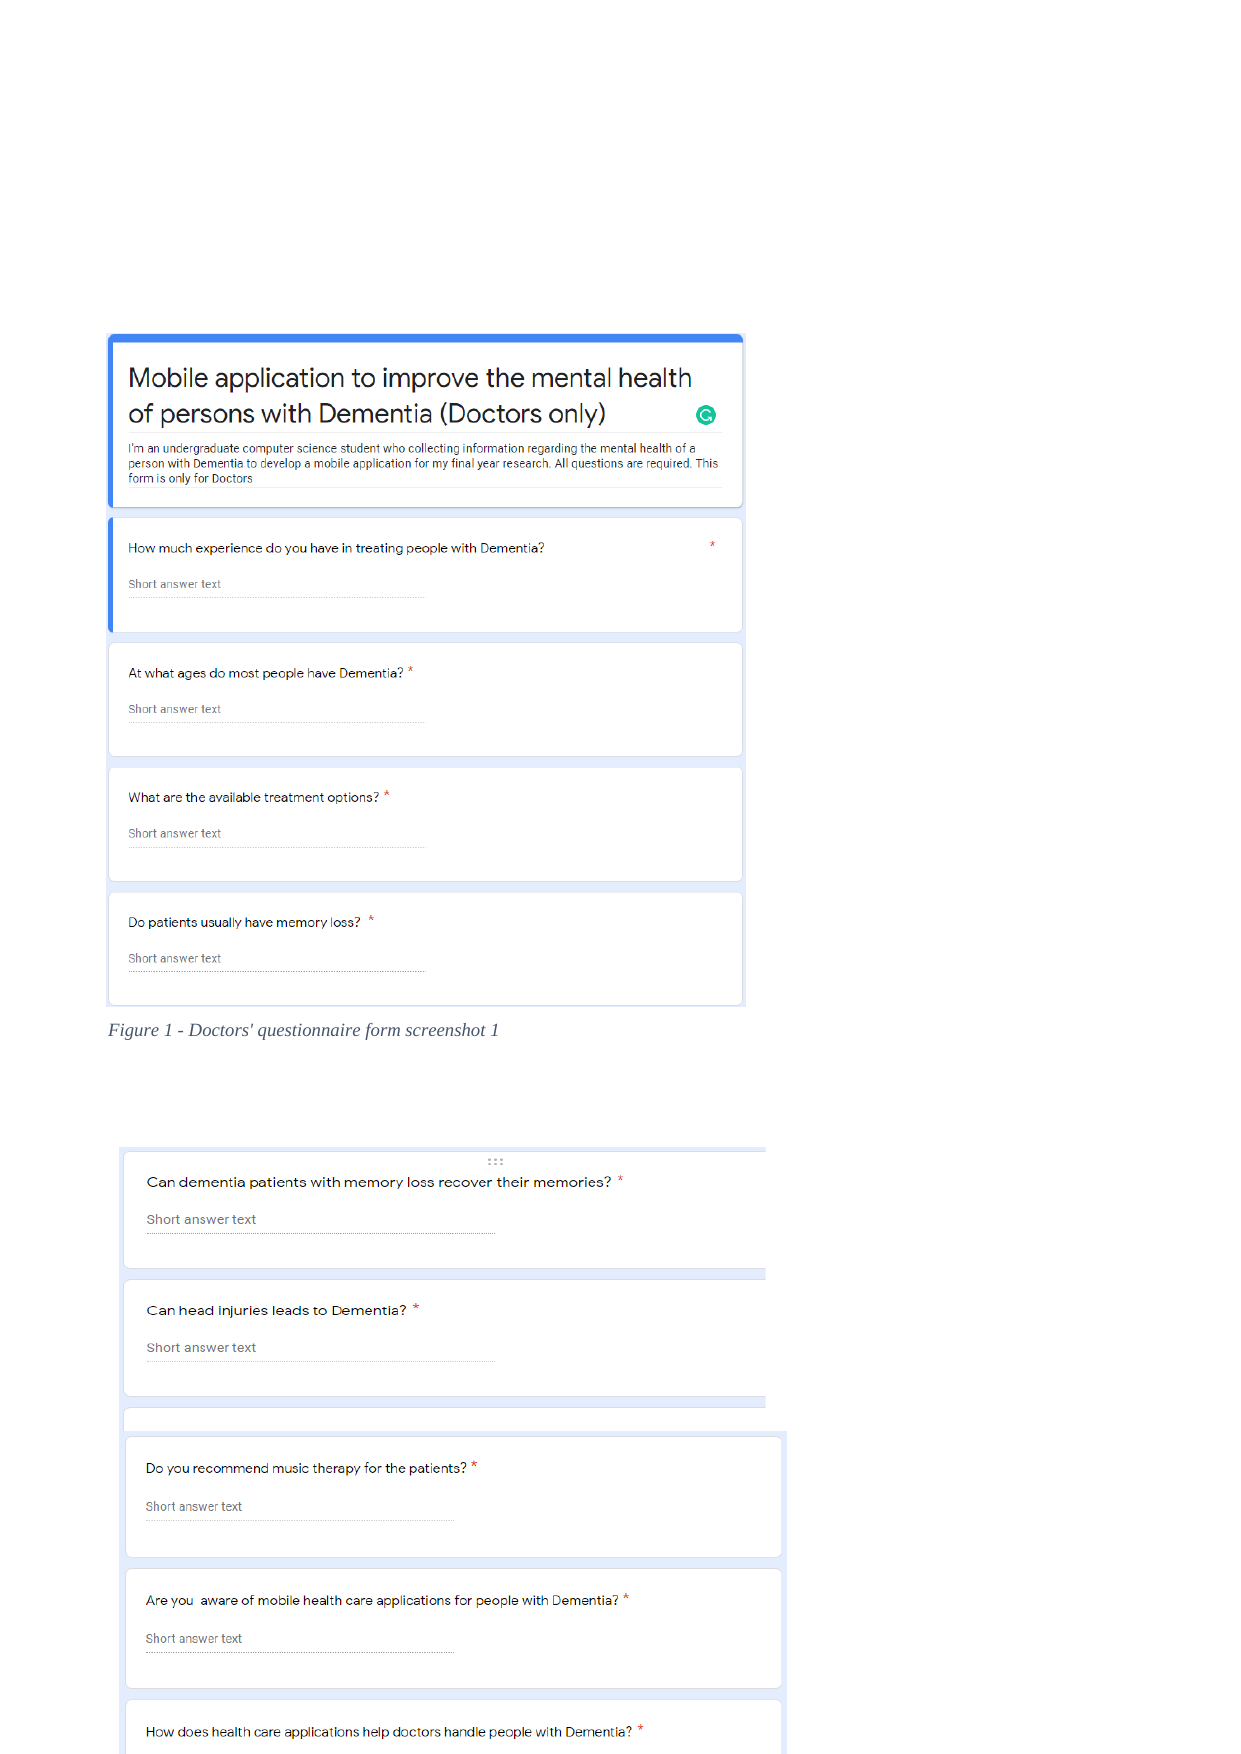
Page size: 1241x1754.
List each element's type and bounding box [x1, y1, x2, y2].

picture [106, 333, 746, 1007]
picture [119, 1147, 787, 1754]
